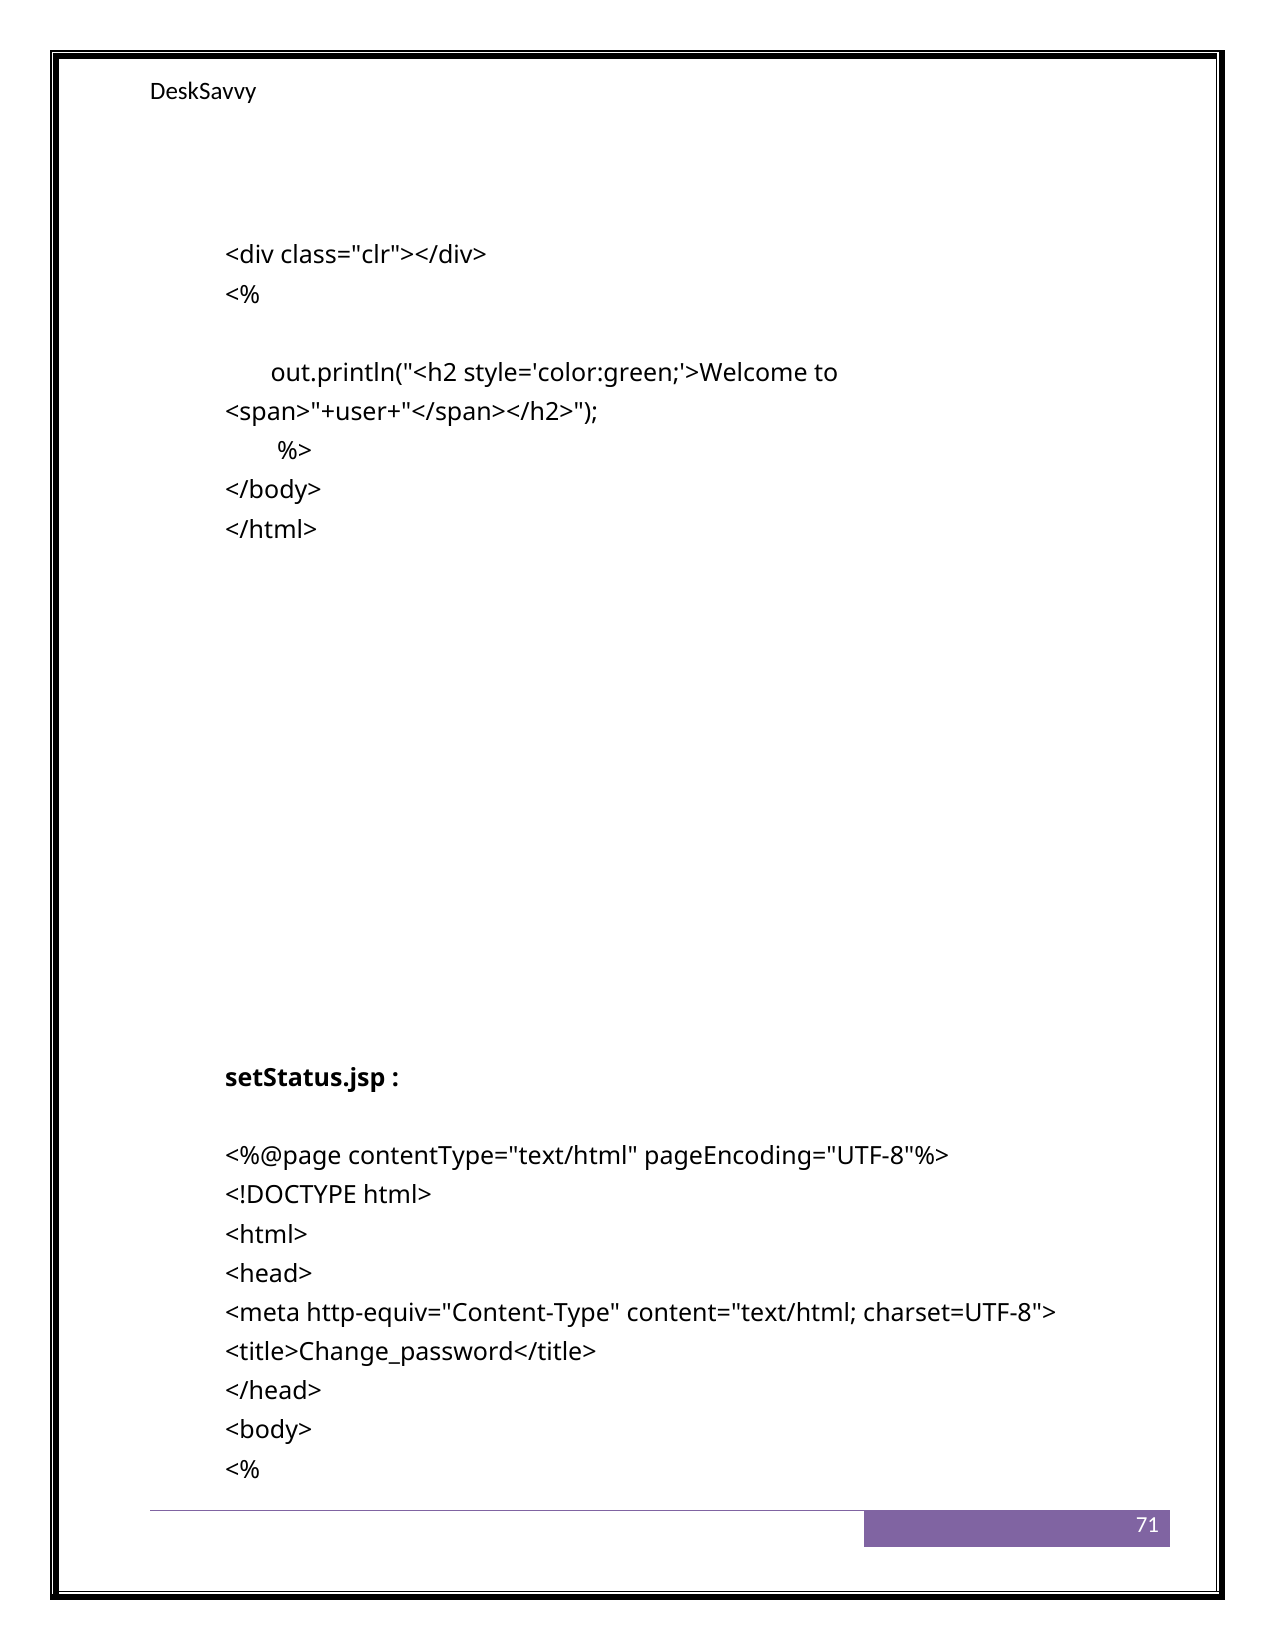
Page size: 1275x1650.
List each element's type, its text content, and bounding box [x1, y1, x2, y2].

list <body> [225, 1412, 1170, 1446]
list <div class="clr"></div> [225, 237, 1170, 271]
list <meta http-equiv="Content-Type" content="text/html; charset=UTF-8"> [225, 1295, 1170, 1329]
list <%@page contentType="text/html" pageEncoding="UTF-8"%> [225, 1138, 1170, 1172]
list <% [225, 276, 1170, 310]
list setStatus.jsp : [225, 1060, 1170, 1094]
list <head> [225, 1256, 1170, 1289]
list <title>Change_password</title> [225, 1334, 1170, 1368]
list <html> [225, 1216, 1170, 1250]
list <% [225, 1451, 1170, 1485]
list %> [225, 433, 1170, 467]
list </head> [225, 1373, 1170, 1407]
list out.println("<h2 style='color:green;'>Welcome to <span>"+user+"</span></h2>"); [225, 355, 1170, 428]
list </body> [225, 472, 1170, 506]
list <!DOCTYPE html> [225, 1177, 1170, 1211]
list </html> [225, 511, 1170, 545]
